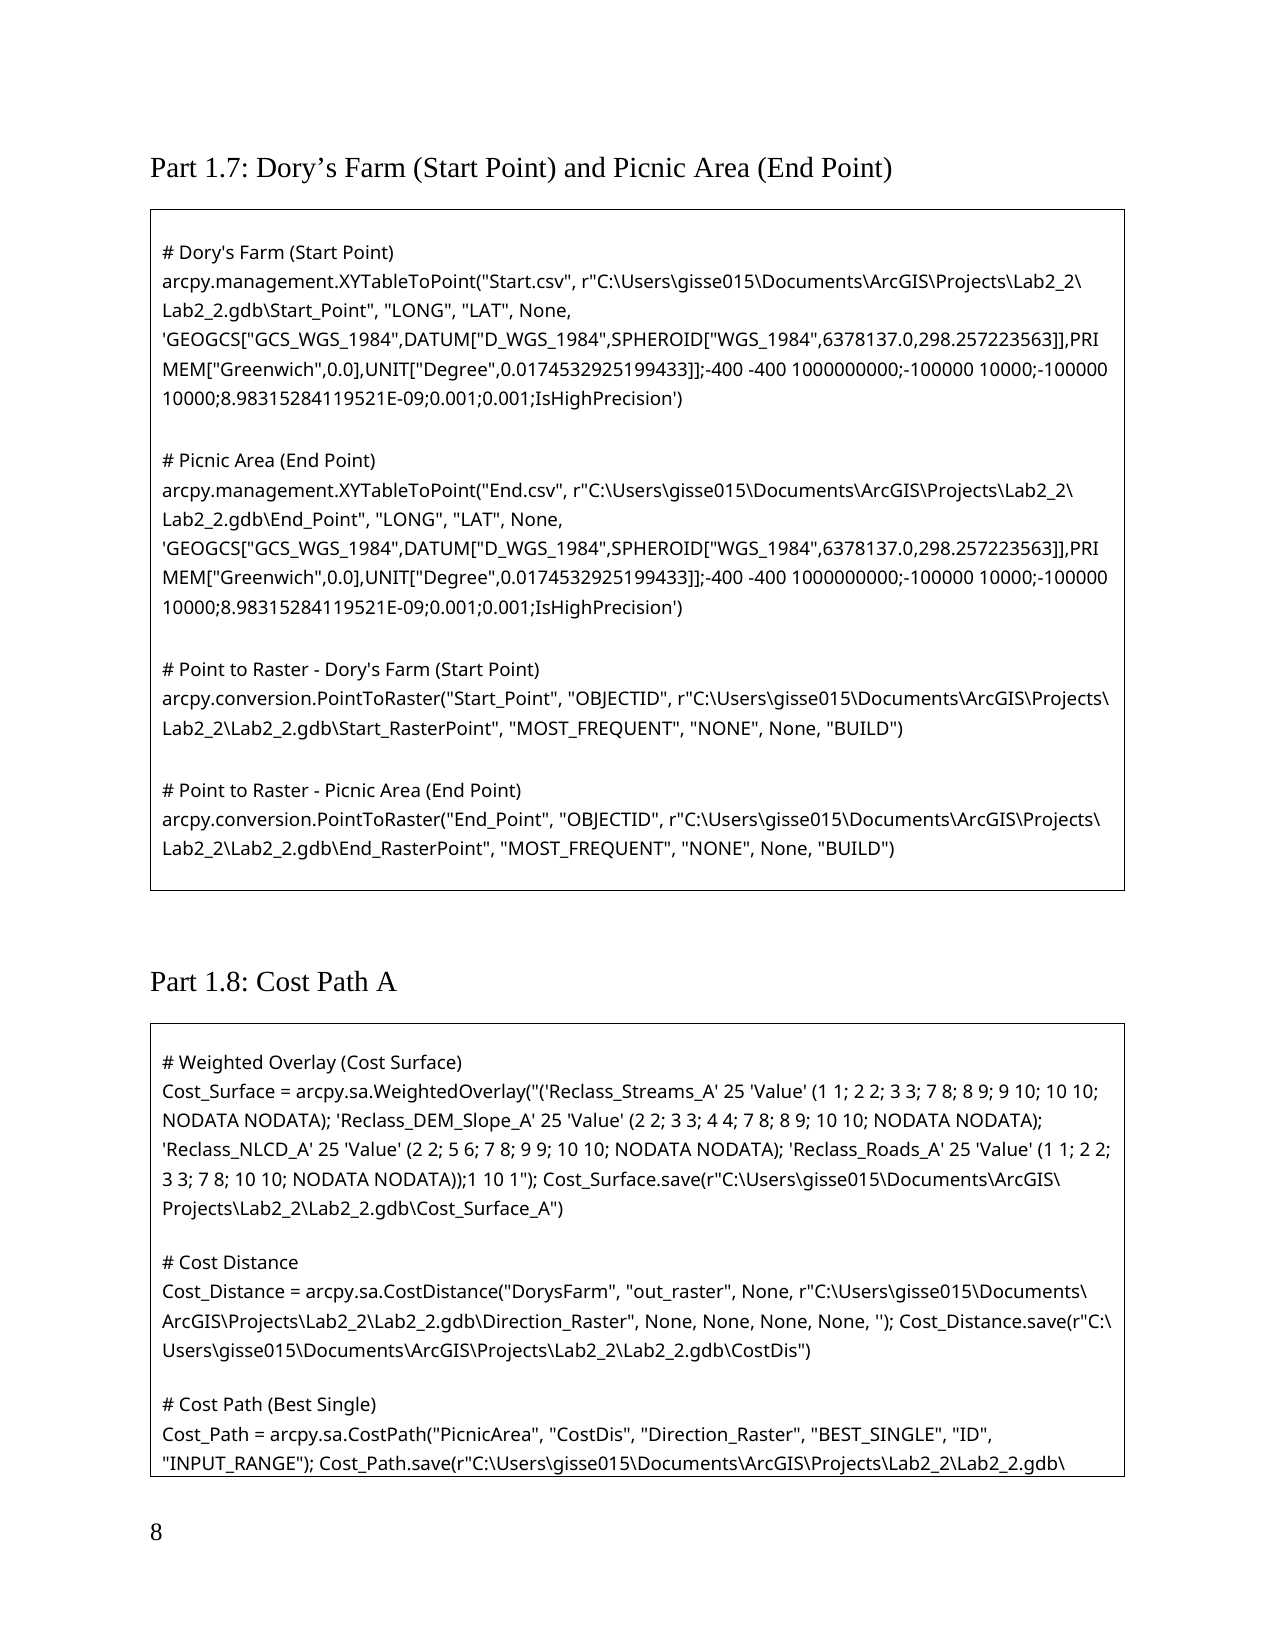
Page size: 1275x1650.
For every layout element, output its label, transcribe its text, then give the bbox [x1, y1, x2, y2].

subtitle Part 1.8: Cost Path A [150, 964, 1125, 997]
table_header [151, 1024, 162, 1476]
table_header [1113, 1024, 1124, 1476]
subtitle Part 1.7: Dory’s Farm (Start Point) and Picnic Area (End Point) [150, 150, 1125, 183]
table_header # Dory's Farm (Start Point) arcpy.management.XYTableToPoint("Start.csv", r"C:\Users\gisse015\Documents\ArcGIS\Projects\Lab2_2\Lab2_2.gdb\Start_Point", "LONG", "LAT", None, 'GEOGCS["GCS_WGS_1984",DATUM["D_WGS_1984",SPHEROID["WGS_1984",6378137.0,298.257223563]],PRIMEM["Greenwich",0.0],UNIT["Degree",0.0174532925199433]];-400 -400 1000000000;-100000 10000;-100000 10000;8.98315284119521E-09;0.001;0.001;IsHighPrecision') # Picnic Area (End Point) arcpy.management.XYTableToPoint("End.csv", r"C:\Users\gisse015\Documents\ArcGIS\Projects\Lab2_2\Lab2_2.gdb\End_Point", "LONG", "LAT", None, 'GEOGCS["GCS_WGS_1984",DATUM["D_WGS_1984",SPHEROID["WGS_1984",6378137.0,298.257223563]],PRIMEM["Greenwich",0.0],UNIT["Degree",0.0174532925199433]];-400 -400 1000000000;-100000 10000;-100000 10000;8.98315284119521E-09;0.001;0.001;IsHighPrecision') # Point to Raster - Dory's Farm (Start Point) arcpy.conversion.PointToRaster("Start_Point", "OBJECTID", r"C:\Users\gisse015\Documents\ArcGIS\Projects\Lab2_2\Lab2_2.gdb\Start_RasterPoint", "MOST_FREQUENT", "NONE", None, "BUILD") # Point to Raster - Picnic Area (End Point) arcpy.conversion.PointToRaster("End_Point", "OBJECTID", r"C:\Users\gisse015\Documents\ArcGIS\Projects\Lab2_2\Lab2_2.gdb\End_RasterPoint", "MOST_FREQUENT", "NONE", None, "BUILD") [151, 210, 1124, 890]
